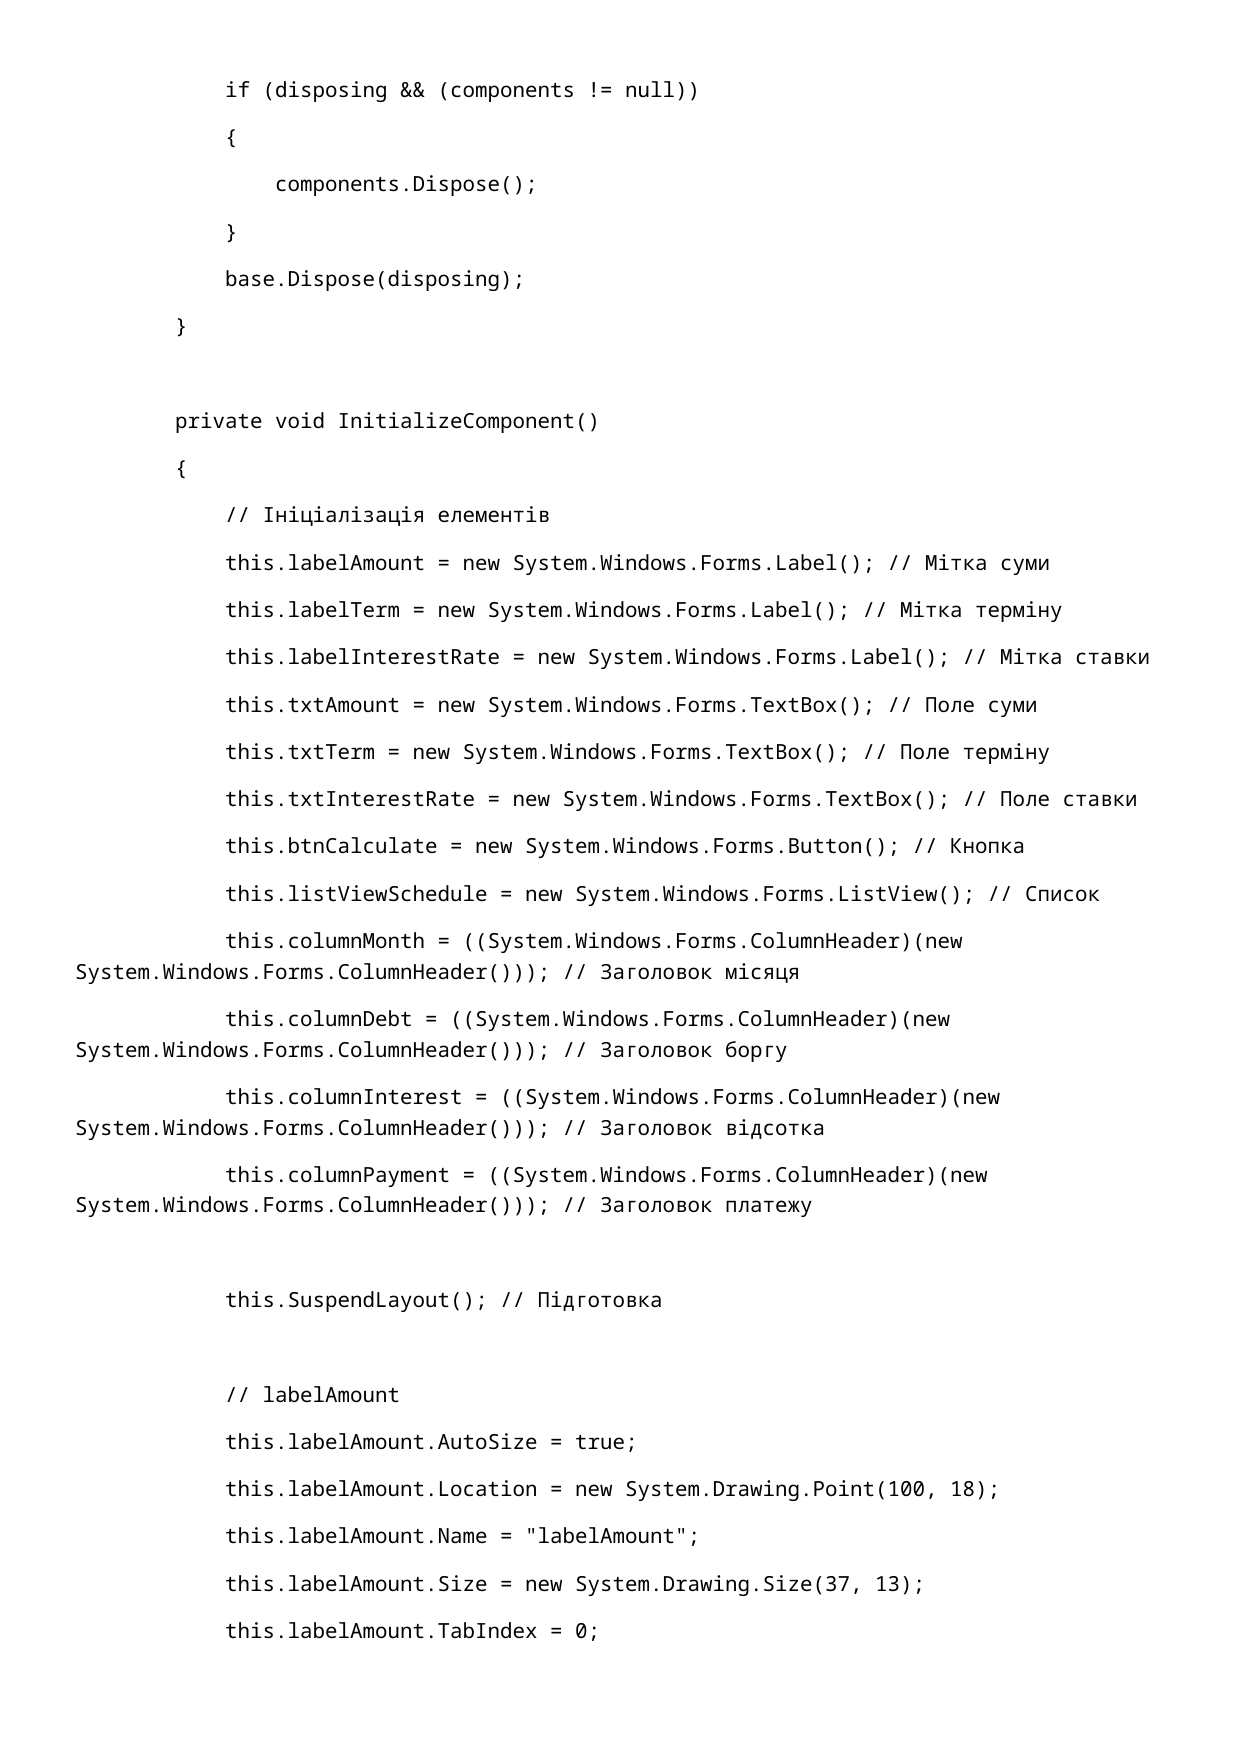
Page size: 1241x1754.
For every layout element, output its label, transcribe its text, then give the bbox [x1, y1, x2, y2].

text this.btnCalculate = new System.Windows.Forms.Button(); // Кнопка [75, 832, 1165, 860]
text this.labelAmount = new System.Windows.Forms.Label(); // Мітка суми [75, 548, 1165, 576]
text this.labelInterestRate = new System.Windows.Forms.Label(); // Мітка ставки [75, 642, 1165, 671]
text } [75, 311, 1165, 340]
text this.txtInterestRate = new System.Windows.Forms.TextBox(); // Поле ставки [75, 784, 1165, 813]
text this.labelAmount.Size = new System.Drawing.Size(37, 13); [75, 1569, 1165, 1597]
text this.columnPayment = ((System.Windows.Forms.ColumnHeader)(new System.Windows.Forms.ColumnHeader())); // Заголовок платежу [75, 1160, 1165, 1219]
text this.columnInterest = ((System.Windows.Forms.ColumnHeader)(new System.Windows.Forms.ColumnHeader())); // Заголовок відсотка [75, 1082, 1165, 1141]
text if (disposing && (components != null)) [75, 75, 1165, 103]
text this.labelAmount.Name = "labelAmount"; [75, 1522, 1165, 1550]
text private void InitializeComponent() [75, 406, 1165, 434]
text this.txtTerm = new System.Windows.Forms.TextBox(); // Поле терміну [75, 737, 1165, 766]
text base.Dispose(disposing); [75, 264, 1165, 293]
text this.SuspendLayout(); // Підготовка [75, 1285, 1165, 1314]
text } [75, 217, 1165, 245]
text // Ініціалізація елементів [75, 501, 1165, 529]
text this.labelTerm = new System.Windows.Forms.Label(); // Мітка терміну [75, 595, 1165, 624]
text this.listViewSchedule = new System.Windows.Forms.ListView(); // Список [75, 879, 1165, 907]
text this.labelAmount.Location = new System.Drawing.Point(100, 18); [75, 1474, 1165, 1503]
text this.labelAmount.AutoSize = true; [75, 1427, 1165, 1456]
text // labelAmount [75, 1380, 1165, 1408]
text this.columnDebt = ((System.Windows.Forms.ColumnHeader)(new System.Windows.Forms.ColumnHeader())); // Заголовок боргу [75, 1004, 1165, 1063]
text this.columnMonth = ((System.Windows.Forms.ColumnHeader)(new System.Windows.Forms.ColumnHeader())); // Заголовок місяця [75, 926, 1165, 985]
text this.labelAmount.TabIndex = 0; [75, 1616, 1165, 1645]
text this.txtAmount = new System.Windows.Forms.TextBox(); // Поле суми [75, 690, 1165, 718]
text components.Dispose(); [75, 169, 1165, 198]
text { [75, 453, 1165, 482]
text { [75, 122, 1165, 151]
